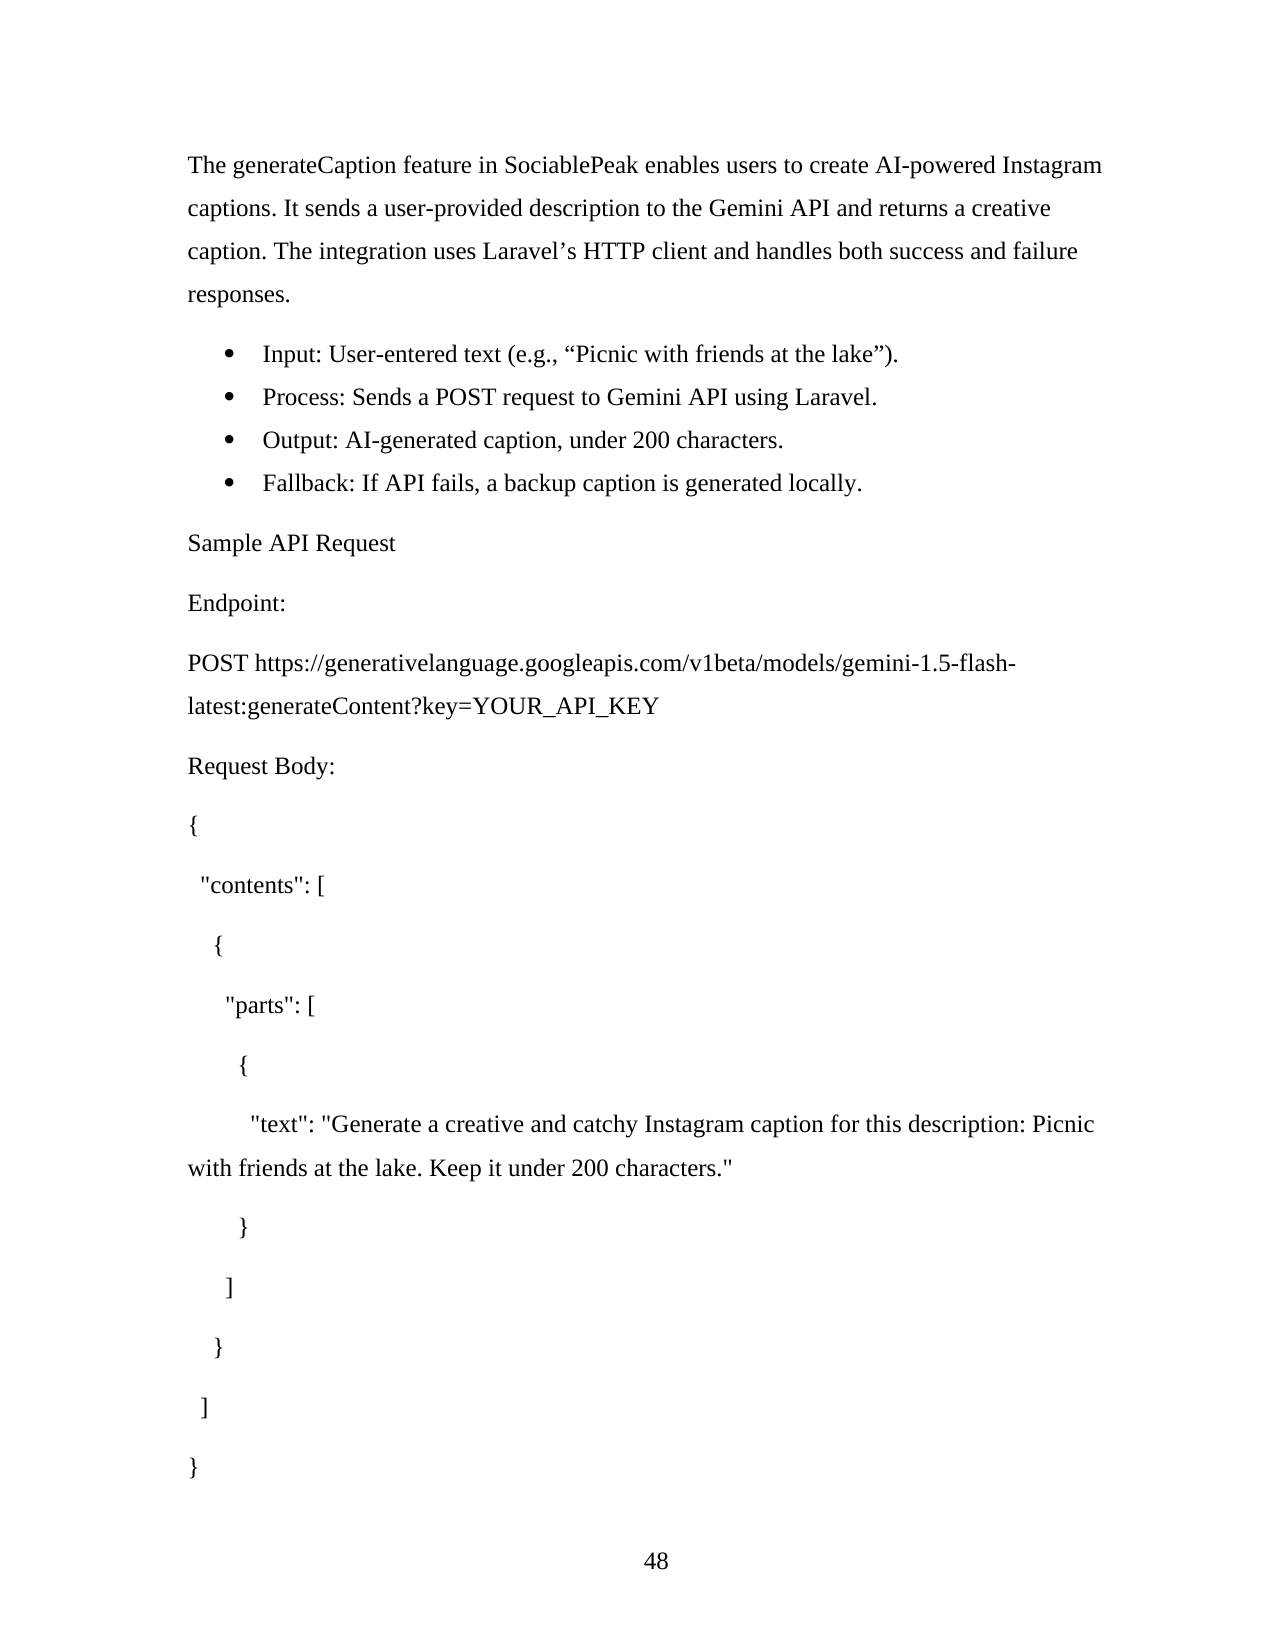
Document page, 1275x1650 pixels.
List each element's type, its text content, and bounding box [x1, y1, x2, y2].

text "contents": [ [187, 870, 1125, 899]
text "text": "Generate a creative and catchy Instagram caption for this description: Picnic with friends at the lake. Keep it under 200 characters." [187, 1109, 1125, 1181]
text Request Body: [187, 751, 1125, 779]
text POST https://generativelanguage.googleapis.com/v1beta/models/gemini-1.5-flash-latest:generateContent?key=YOUR_API_KEY [187, 648, 1125, 720]
text } [187, 1452, 1125, 1480]
text { [187, 930, 1125, 959]
text } [187, 1212, 1125, 1241]
list Input: User-entered text (e.g., “Picnic with friends at the lake”). [225, 339, 1125, 368]
text "parts": [ [187, 990, 1125, 1019]
list Output: AI-generated caption, under 200 characters. [225, 425, 1125, 454]
text The generateCaption feature in SociablePeak enables users to create AI-powered Instagram captions. It sends a user-provided description to the Gemini API and returns a creative caption. The integration uses Laravel’s HTTP client and handles both success and failure responses. [187, 150, 1125, 308]
text { [187, 811, 1125, 839]
text ] [187, 1272, 1125, 1301]
text } [187, 1332, 1125, 1361]
list Process: Sends a POST request to Gemini API using Laravel. [225, 382, 1125, 411]
text Endpoint: [187, 588, 1125, 617]
text Sample API Request [187, 528, 1125, 557]
text ] [187, 1392, 1125, 1421]
list Fallback: If API fails, a backup caption is generated locally. [225, 468, 1125, 497]
text { [187, 1050, 1125, 1078]
